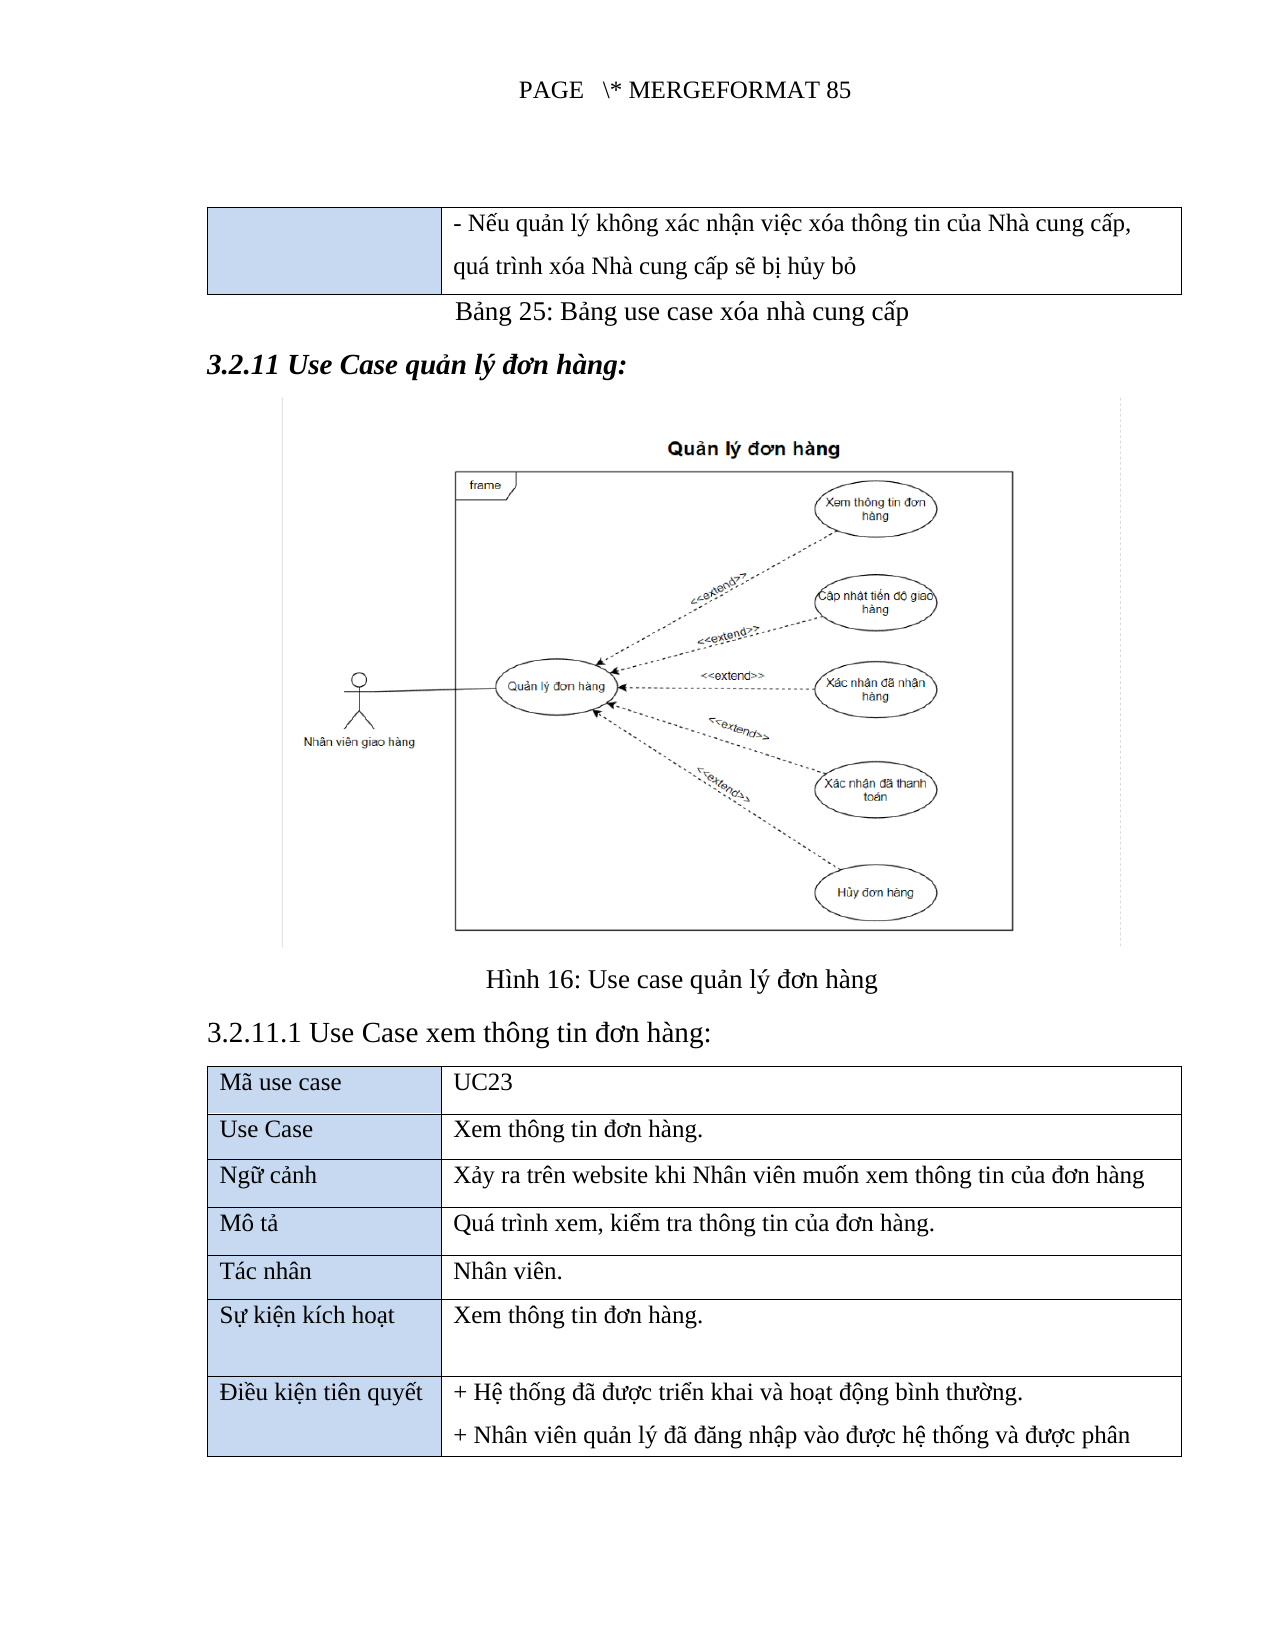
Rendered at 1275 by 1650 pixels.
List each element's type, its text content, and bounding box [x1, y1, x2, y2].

table_cell Xem thông tin đơn hàng. [442, 1300, 1181, 1376]
table_cell Xảy ra trên website khi Nhân viên muốn xem thông tin của đơn hàng [442, 1160, 1181, 1207]
table_cell Ngữ cảnh [208, 1160, 441, 1207]
table_cell Mô tả [208, 1208, 441, 1255]
table_cell Ngoại lệ [208, 208, 441, 294]
text 3.2.11 Use Case quản lý đơn hàng: [207, 347, 1157, 381]
table_header Mã use case [208, 1067, 441, 1113]
table_cell Quá trình xem, kiểm tra thông tin của đơn hàng. [442, 1208, 1181, 1255]
picture [281, 397, 1121, 948]
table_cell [442, 208, 1181, 294]
text Hình 16: Use case quản lý đơn hàng [207, 963, 1157, 994]
table_cell Tác nhân [208, 1256, 441, 1299]
table_cell Use Case [208, 1115, 441, 1159]
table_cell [208, 1377, 441, 1456]
table_header UC23 [442, 1067, 1181, 1113]
text 3.2.11.1 Use Case xem thông tin đơn hàng: [207, 1015, 1157, 1049]
table_cell Nhân viên. [442, 1256, 1181, 1299]
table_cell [442, 1377, 1181, 1456]
text Bảng 25: Bảng use case xóa nhà cung cấp [207, 295, 1157, 326]
table_cell Xem thông tin đơn hàng. [442, 1115, 1181, 1159]
table_cell Sự kiện kích hoạt [208, 1300, 441, 1376]
